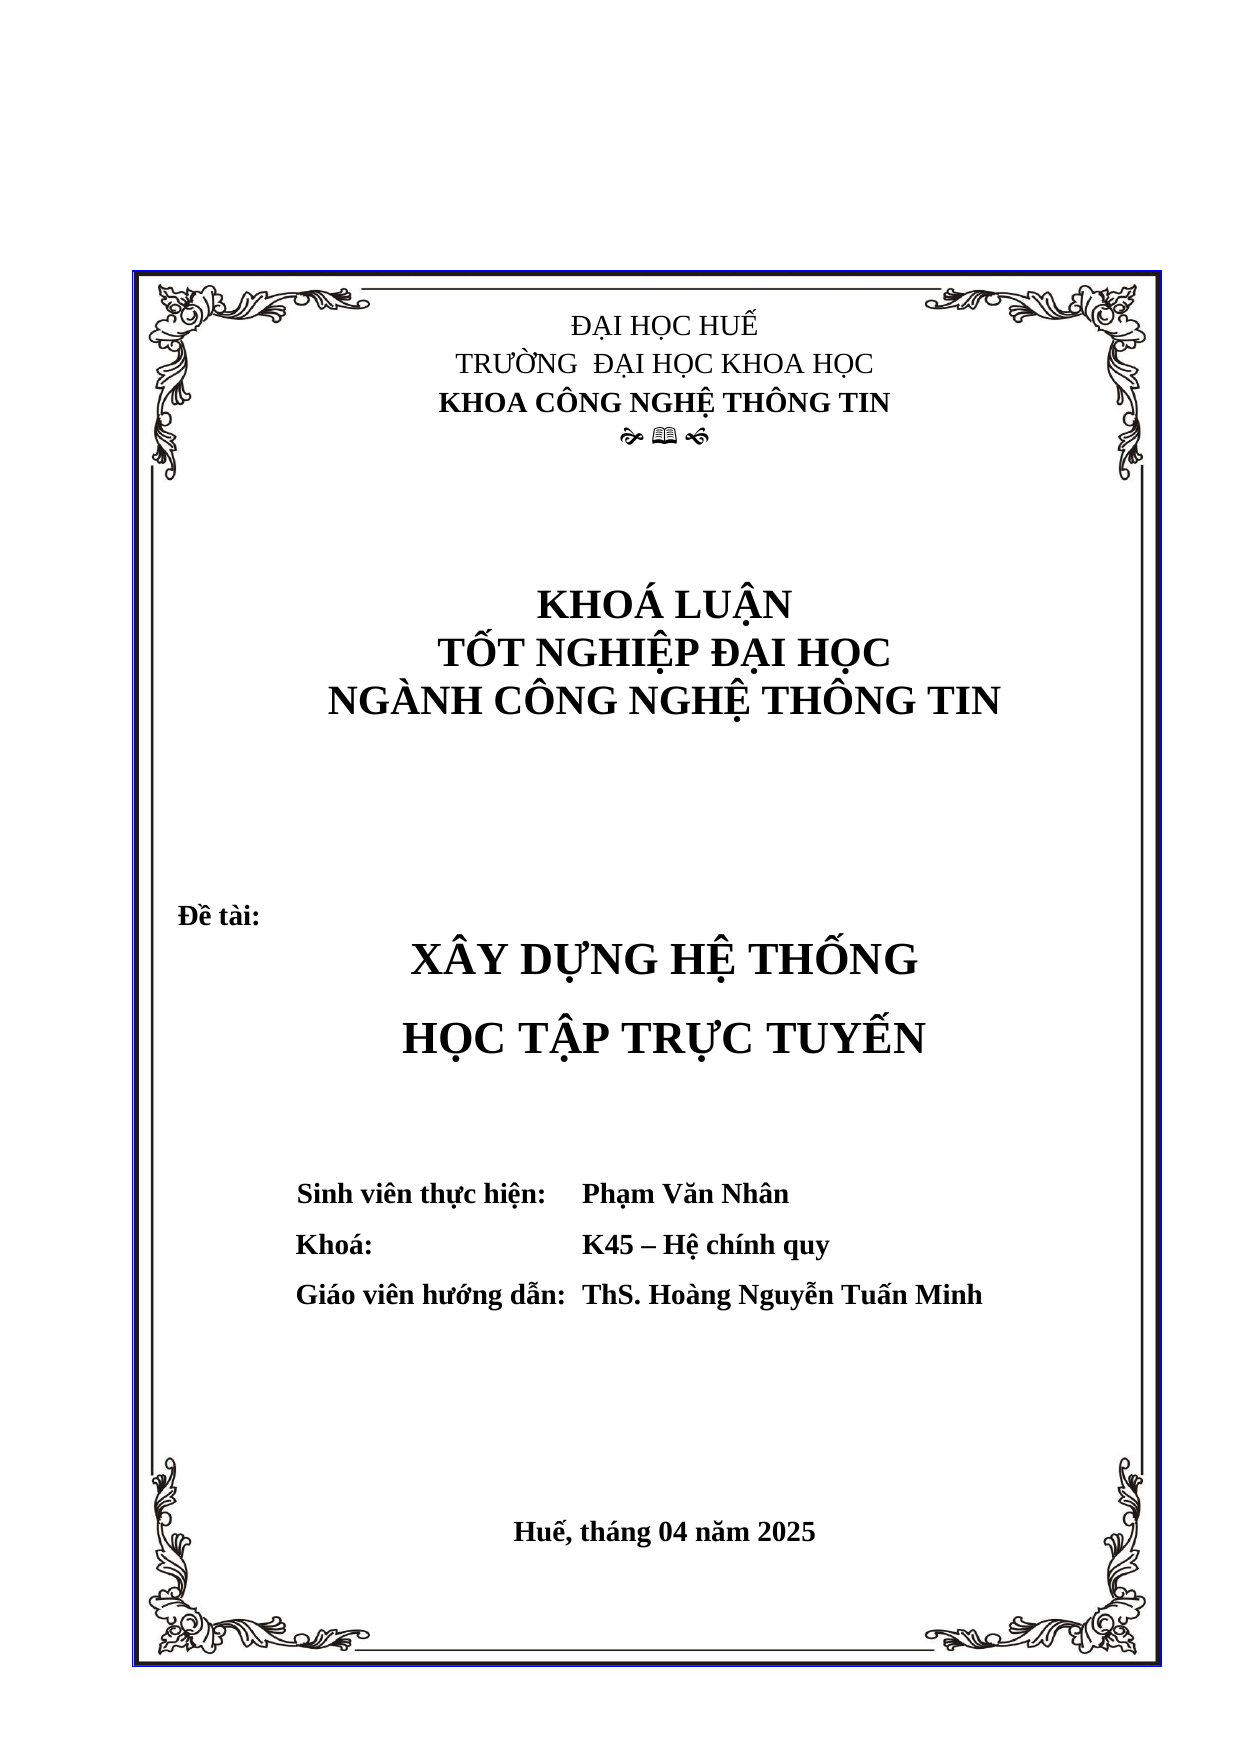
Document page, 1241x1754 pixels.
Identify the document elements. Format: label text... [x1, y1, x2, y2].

text 🙞 🕮 🙜 [207, 423, 1122, 449]
picture [133, 272, 1160, 1666]
text Khoá: K45 – Hệ chính quy [236, 1227, 1122, 1260]
text KHOA CÔNG NGHỆ THÔNG TIN [207, 385, 1122, 418]
text TỐT NGHIỆP ĐẠI HỌC [207, 627, 1122, 675]
text KHOÁ LUẬN [207, 579, 1122, 627]
text NGÀNH CÔNG NGHỆ THÔNG TIN [207, 675, 1122, 723]
text Giáo viên hướng dẫn: ThS. Hoàng Nguyễn Tuấn Minh [236, 1277, 1122, 1311]
text Sinh viên thực hiện: Phạm Văn Nhân [222, 1177, 1122, 1210]
text ĐẠI HỌC HUẾ [207, 308, 1122, 341]
text TRƯỜNG ĐẠI HỌC KHOA HỌC [207, 346, 1122, 380]
text XÂY DỰNG HỆ THỐNG [207, 932, 1122, 984]
text HỌC TẬP TRỰC TUYẾN [207, 1011, 1122, 1063]
text Huế, tháng 04 năm 2025 [207, 1514, 1122, 1548]
text Đề tài: [177, 898, 1122, 932]
